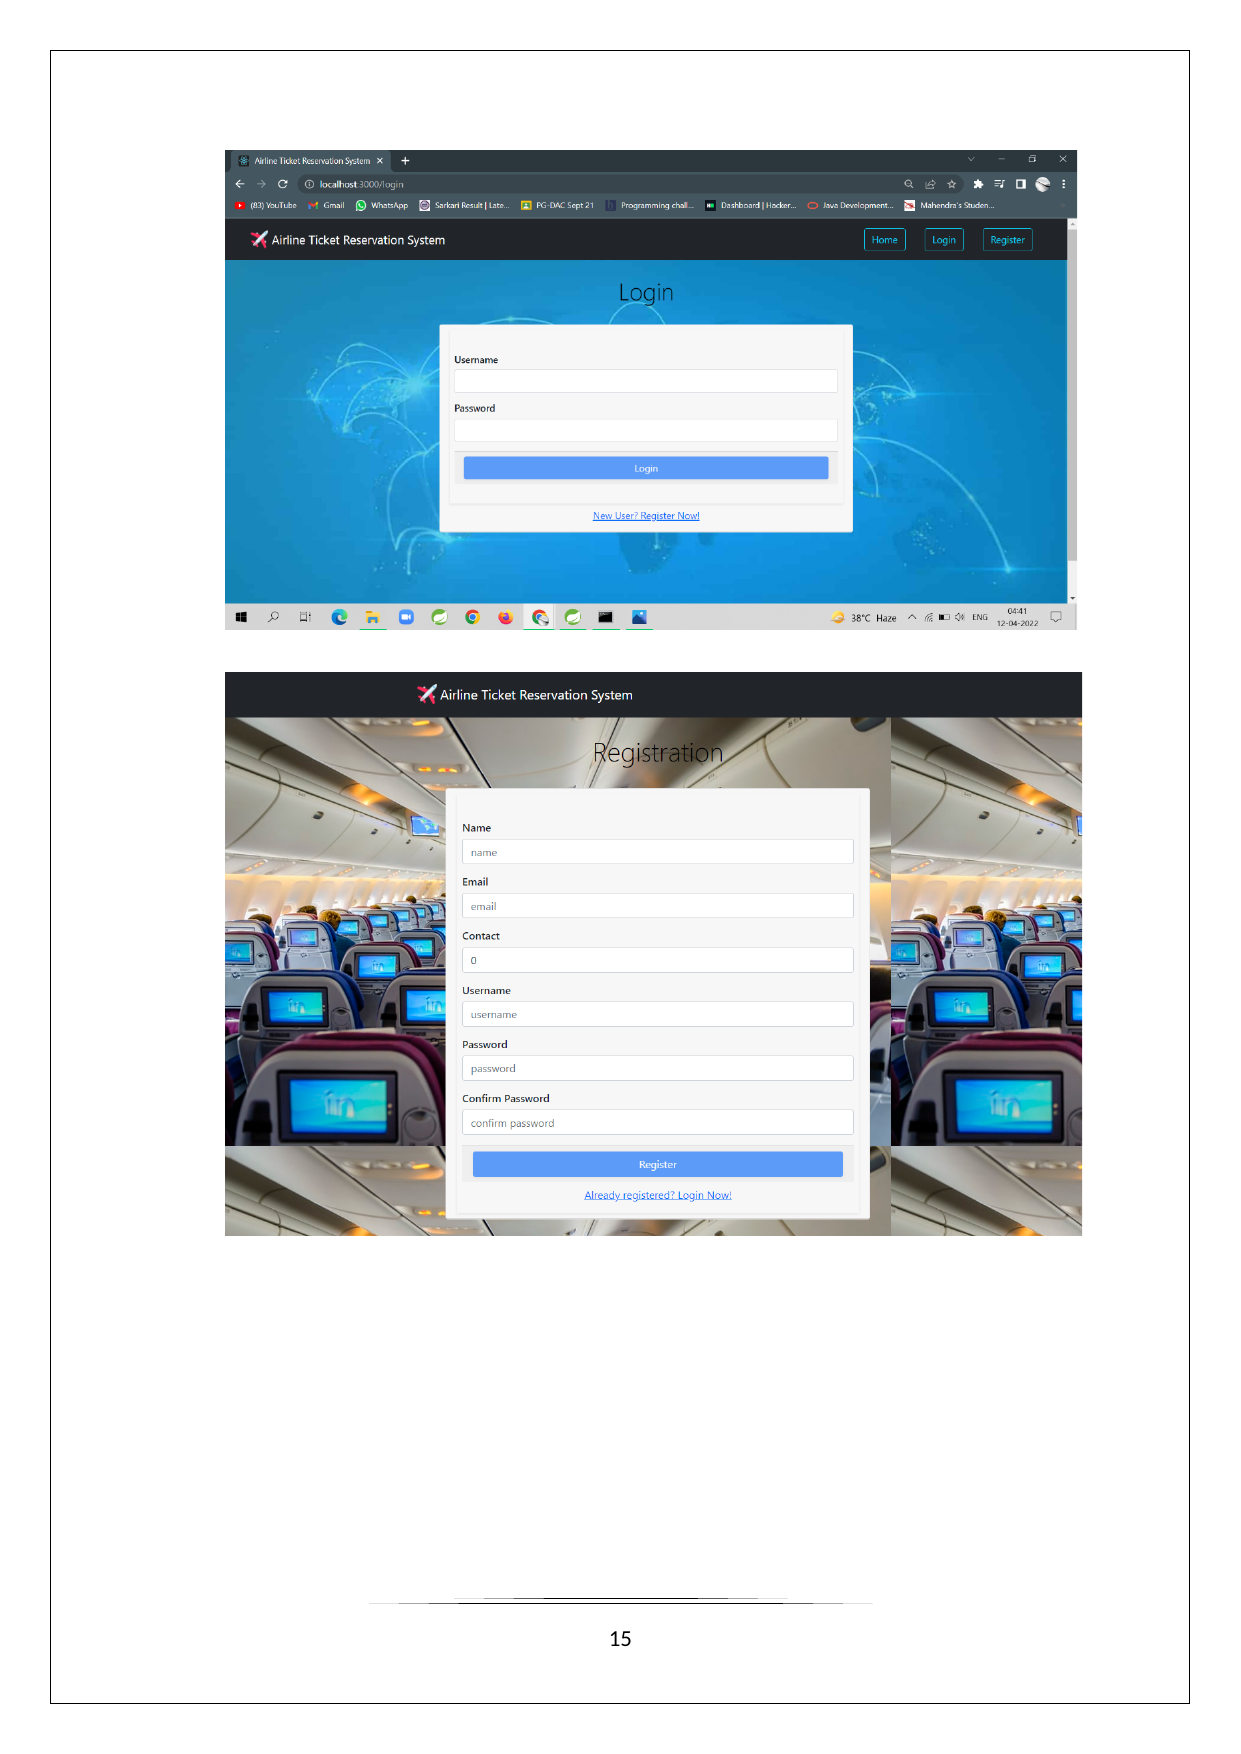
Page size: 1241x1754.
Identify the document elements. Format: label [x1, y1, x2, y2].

picture [225, 672, 1083, 1236]
picture [225, 150, 1078, 630]
